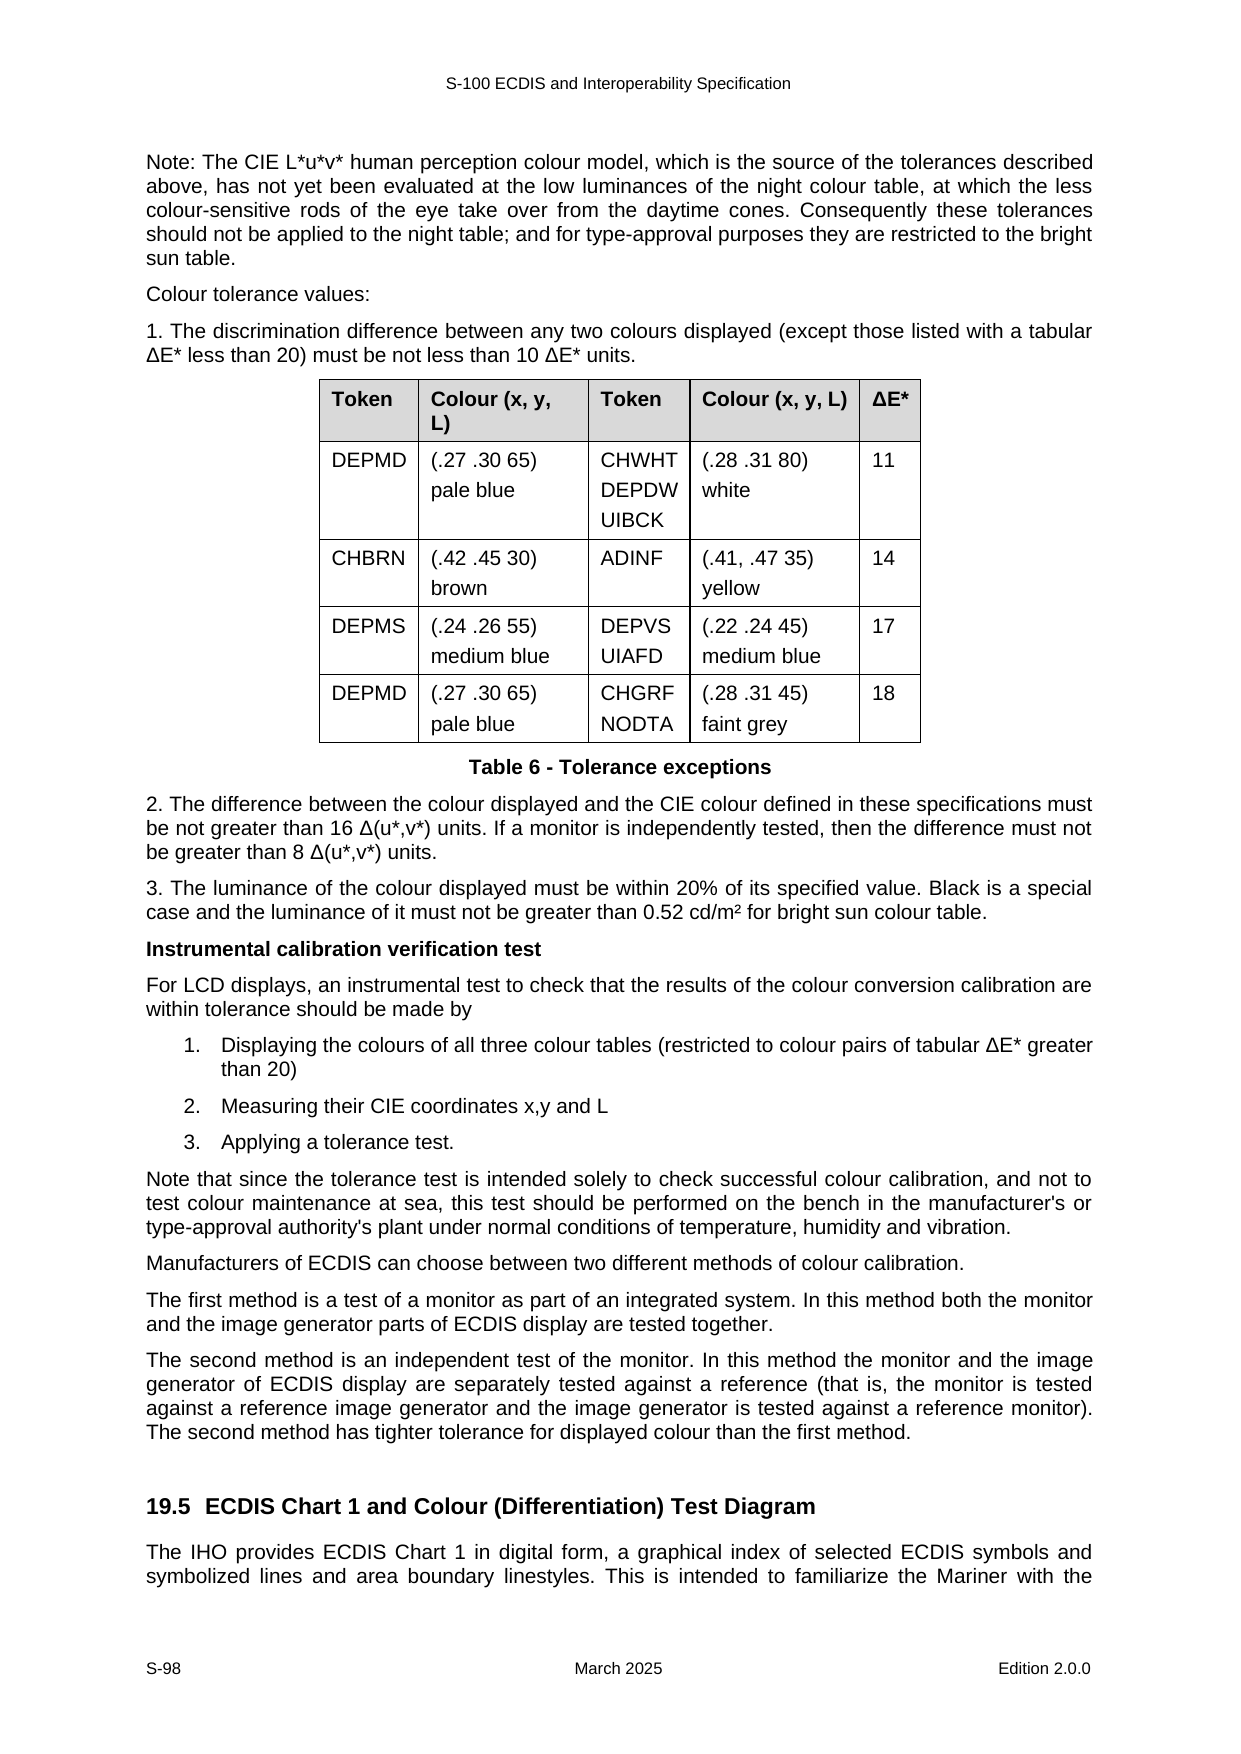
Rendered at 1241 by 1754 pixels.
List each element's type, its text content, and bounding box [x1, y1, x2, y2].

subtitle ECDIS Chart 1 and Colour (Differentiation) Test Diagram [146, 1493, 1094, 1519]
text Note that since the tolerance test is intended solely to check successful colour calibration, and not to test colour maintenance at sea, this test should be performed on the bench in the manufacturer's or type-approval authority's plant under normal conditions of temperature, humidity and vibration. [146, 1167, 1094, 1238]
text 1. The discrimination difference between any two colours displayed (except those listed with a tabular ΔE* less than 20) must be not less than 10 ΔE* units. [146, 319, 1094, 367]
table_cell 17 [860, 607, 920, 674]
table_cell ADINF [589, 540, 689, 606]
table_header Colour (x, y, L) [419, 380, 588, 441]
table_cell (.22 .24 45) medium blue [691, 607, 859, 674]
text For LCD displays, an instrumental test to check that the results of the colour conversion calibration are within tolerance should be made by [146, 973, 1094, 1021]
table_cell DEPMS [320, 607, 418, 674]
text Manufacturers of ECDIS can choose between two different methods of colour calibration. [146, 1251, 1094, 1275]
table_cell DEPMD [320, 675, 418, 742]
table_cell (.24 .26 55) medium blue [419, 607, 588, 674]
table_cell (.28 .31 45) faint grey [691, 675, 859, 742]
table_cell (.27 .30 65) pale blue [419, 442, 588, 538]
subtitle Instrumental calibration verification test [146, 936, 1094, 960]
table_cell (.27 .30 65) pale blue [419, 675, 588, 742]
text The second method is an independent test of the monitor. In this method the monitor and the image generator of ECDIS display are separately tested against a reference (that is, the monitor is tested against a reference image generator and the image generator is tested against a reference monitor). The second method has tighter tolerance for displayed colour than the first method. [146, 1348, 1094, 1444]
text 2. The difference between the colour displayed and the CIE colour defined in these specifications must be not greater than 16 Δ(u*,v*) units. If a monitor is independently tested, then the difference must not be greater than 8 Δ(u*,v*) units. [146, 792, 1094, 863]
text Colour tolerance values: [146, 282, 1094, 306]
list Displaying the colours of all three colour tables (restricted to colour pairs of tabular ΔE* greater than 20) [183, 1033, 1094, 1081]
table_header Token [589, 380, 689, 441]
text The first method is a test of a monitor as part of an integrated system. In this method both the monitor and the image generator parts of ECDIS display are tested together. [146, 1287, 1094, 1335]
table_header Colour (x, y, L) [691, 380, 859, 441]
table_cell DEPMD [320, 442, 418, 538]
text 3. The luminance of the colour displayed must be within 20% of its specified value. Black is a special case and the luminance of it must not be greater than 0.52 cd/m² for bright sun colour table. [146, 876, 1094, 924]
table_header ΔE* [860, 380, 920, 441]
table_cell 11 [860, 442, 920, 538]
table_cell CHGRF NODTA [589, 675, 689, 742]
table_cell 14 [860, 540, 920, 606]
table_cell 18 [860, 675, 920, 742]
table_cell CHWHT DEPDW UIBCK [589, 442, 689, 538]
table_cell DEPVS UIAFD [589, 607, 689, 674]
table_cell (.42 .45 30) brown [419, 540, 588, 606]
table_header Token [320, 380, 418, 441]
table_cell (.28 .31 80) white [691, 442, 859, 538]
text Note: The CIE L*u*v* human perception colour model, which is the source of the tolerances described above, has not yet been evaluated at the low luminances of the night colour table, at which the less colour-sensitive rods of the eye take over from the daytime cones. Consequently these tolerances should not be applied to the night table; and for type-approval purposes they are restricted to the bright sun table. [146, 150, 1094, 270]
table_cell CHBRN [320, 540, 418, 606]
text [146, 1540, 1094, 1588]
list Measuring their CIE coordinates x,y and L [183, 1094, 1094, 1118]
list Applying a tolerance test. [183, 1130, 1094, 1154]
table_cell (.41, .47 35) yellow [691, 540, 859, 606]
